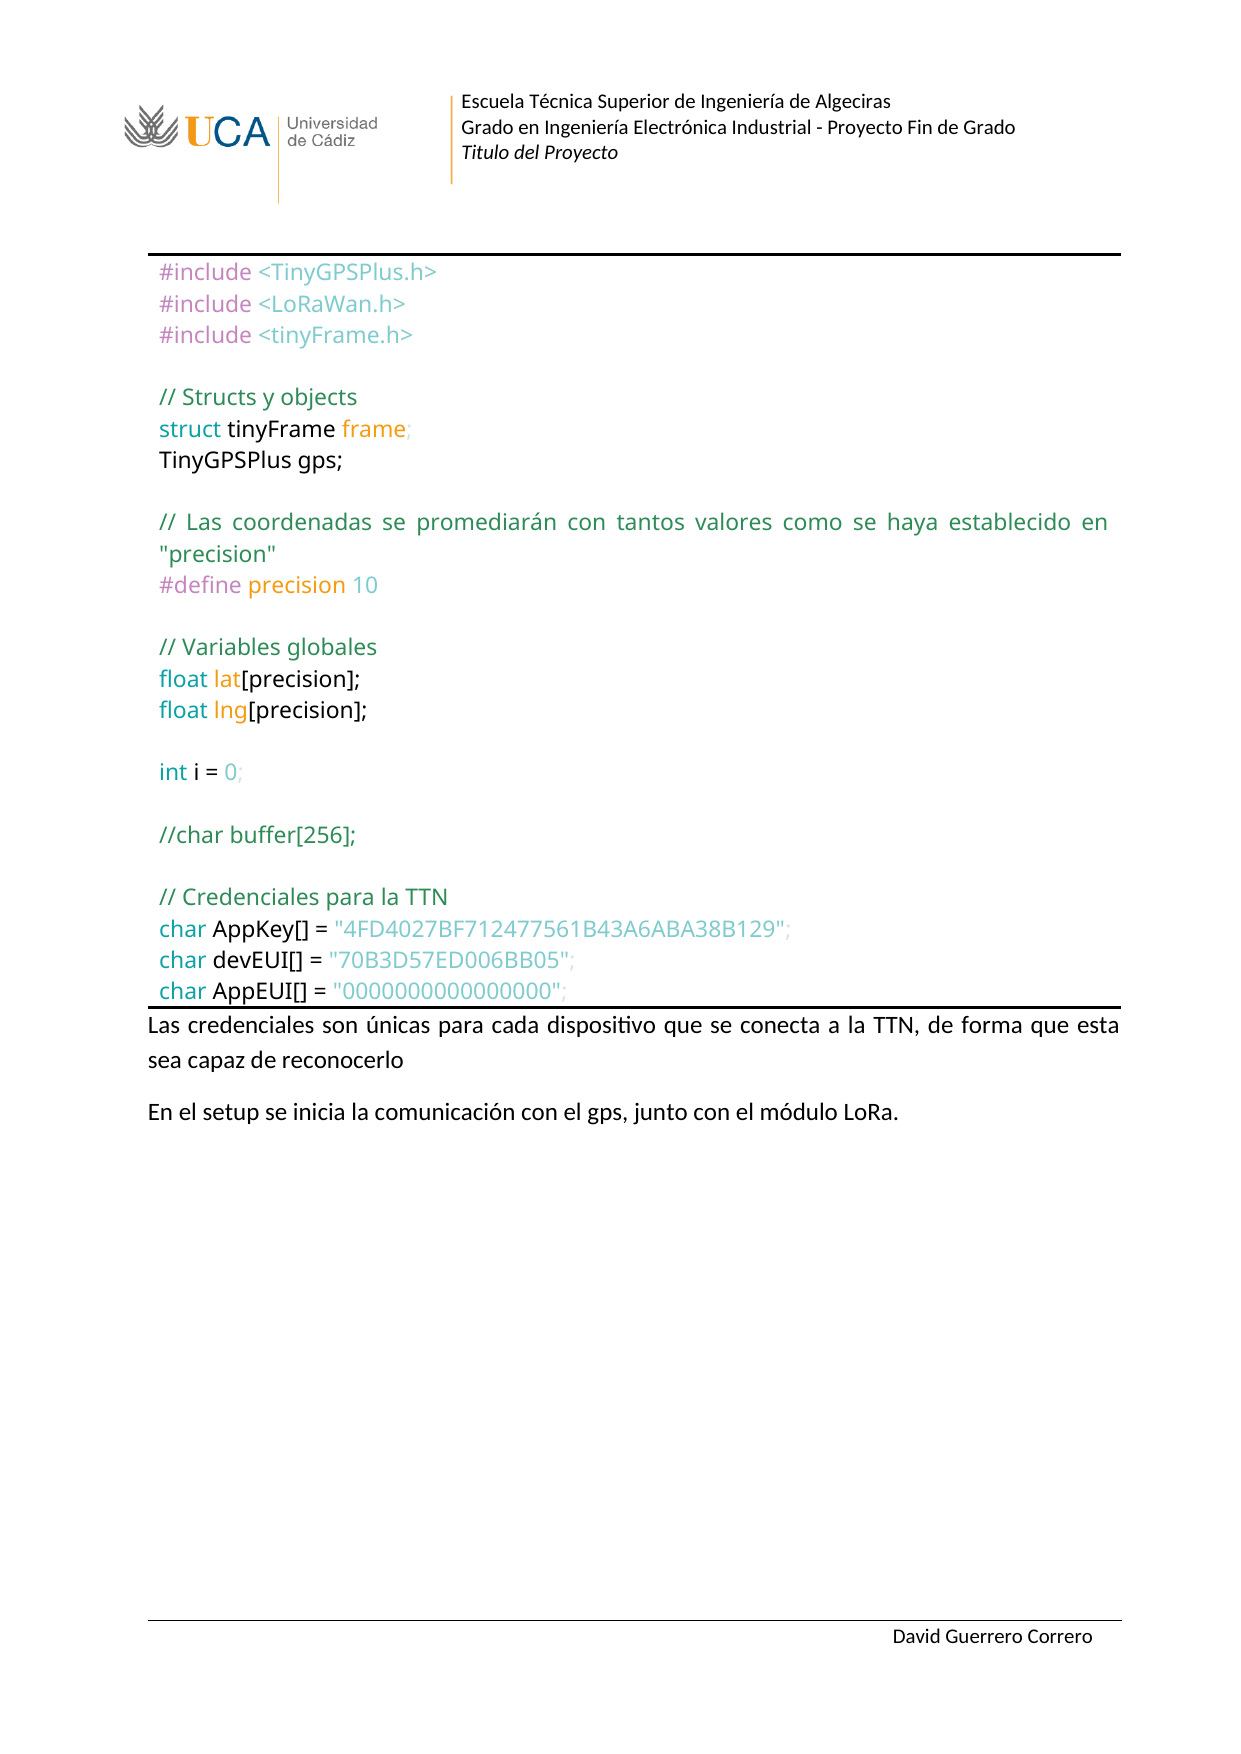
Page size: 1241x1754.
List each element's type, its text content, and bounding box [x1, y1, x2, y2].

text Las credenciales son únicas para cada dispositivo que se conecta a la TTN, de forma que esta sea capaz de reconocerlo [148, 1009, 1122, 1075]
picture [447, 88, 455, 191]
table_header #include <TinyGPSPlus.h> #include <LoRaWan.h> #include <tinyFrame.h> // Structs y objects struct tinyFrame frame; TinyGPSPlus gps; // Las coordenadas se promediarán con tantos valores como se haya establecido en "precision" #define precision 10 // Variables globales float lat[precision]; float lng[precision]; int i = 0; //char buffer[256]; // Credenciales para la TTN char AppKey[] = "4FD4027BF712477561B43A6ABA38B129"; char devEUI[] = "70B3D57ED006BB05"; char AppEUI[] = "0000000000000000"; [148, 256, 1121, 1006]
picture [107, 88, 394, 219]
text En el setup se inicia la comunicación con el gps, junto con el módulo LoRa. [148, 1096, 1122, 1127]
